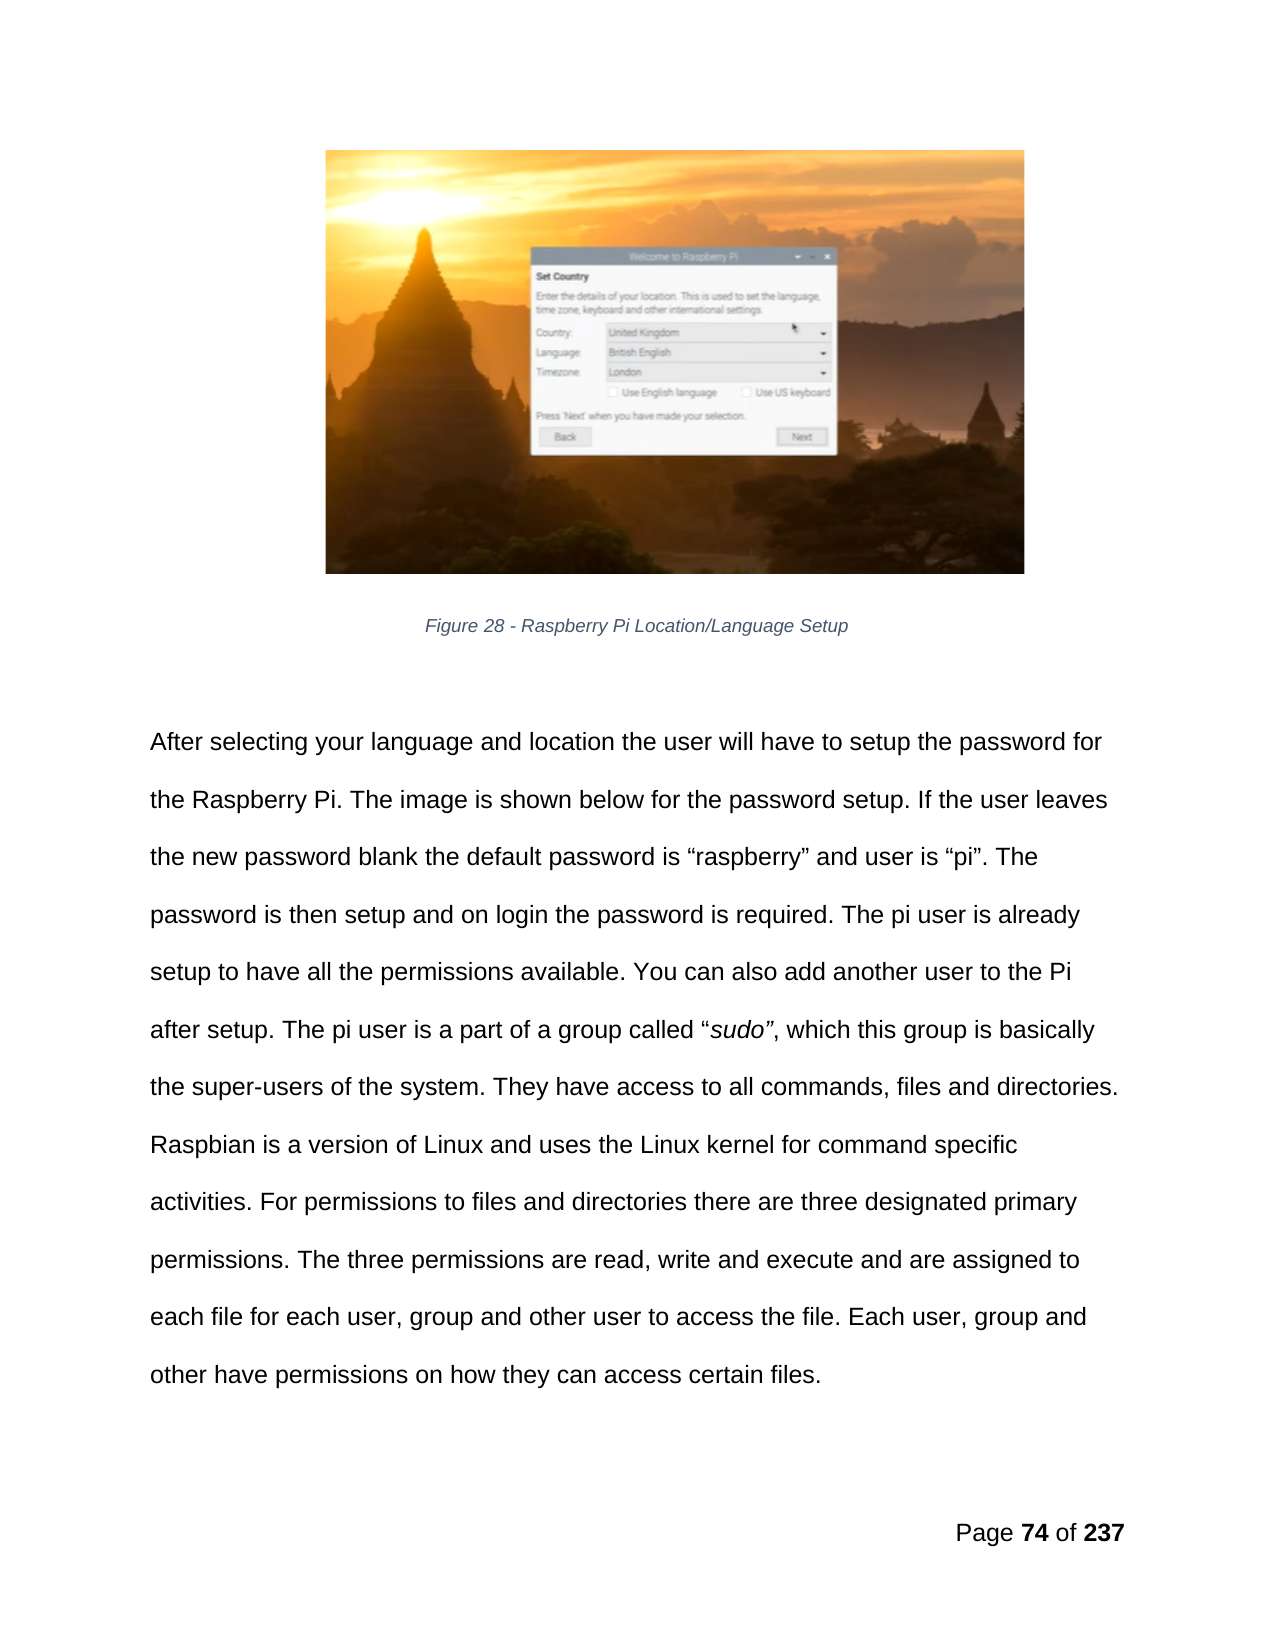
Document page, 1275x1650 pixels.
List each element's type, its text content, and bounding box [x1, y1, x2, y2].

text After selecting your language and location the user will have to setup the password for the Raspberry Pi. The image is shown below for the password setup. If the user leaves the new password blank the default password is “raspberry” and user is “pi”. The password is then setup and on login the password is required. The pi user is already setup to have all the permissions available. You can also add another user to the Pi after setup. The pi user is a part of a group called “sudo”, which this group is basically the super-users of the system. They have access to all commands, files and directories. Raspbian is a version of Linux and uses the Linux kernel for command specific activities. For permissions to files and directories there are three designated primary permissions. The three permissions are read, write and execute and are assigned to each file for each user, group and other user to access the file. Each user, group and other have permissions on how they can access certain files. [150, 727, 1125, 1388]
picture [325, 150, 1025, 574]
text Figure - Raspberry Pi Location/Language Setup [150, 615, 1125, 636]
